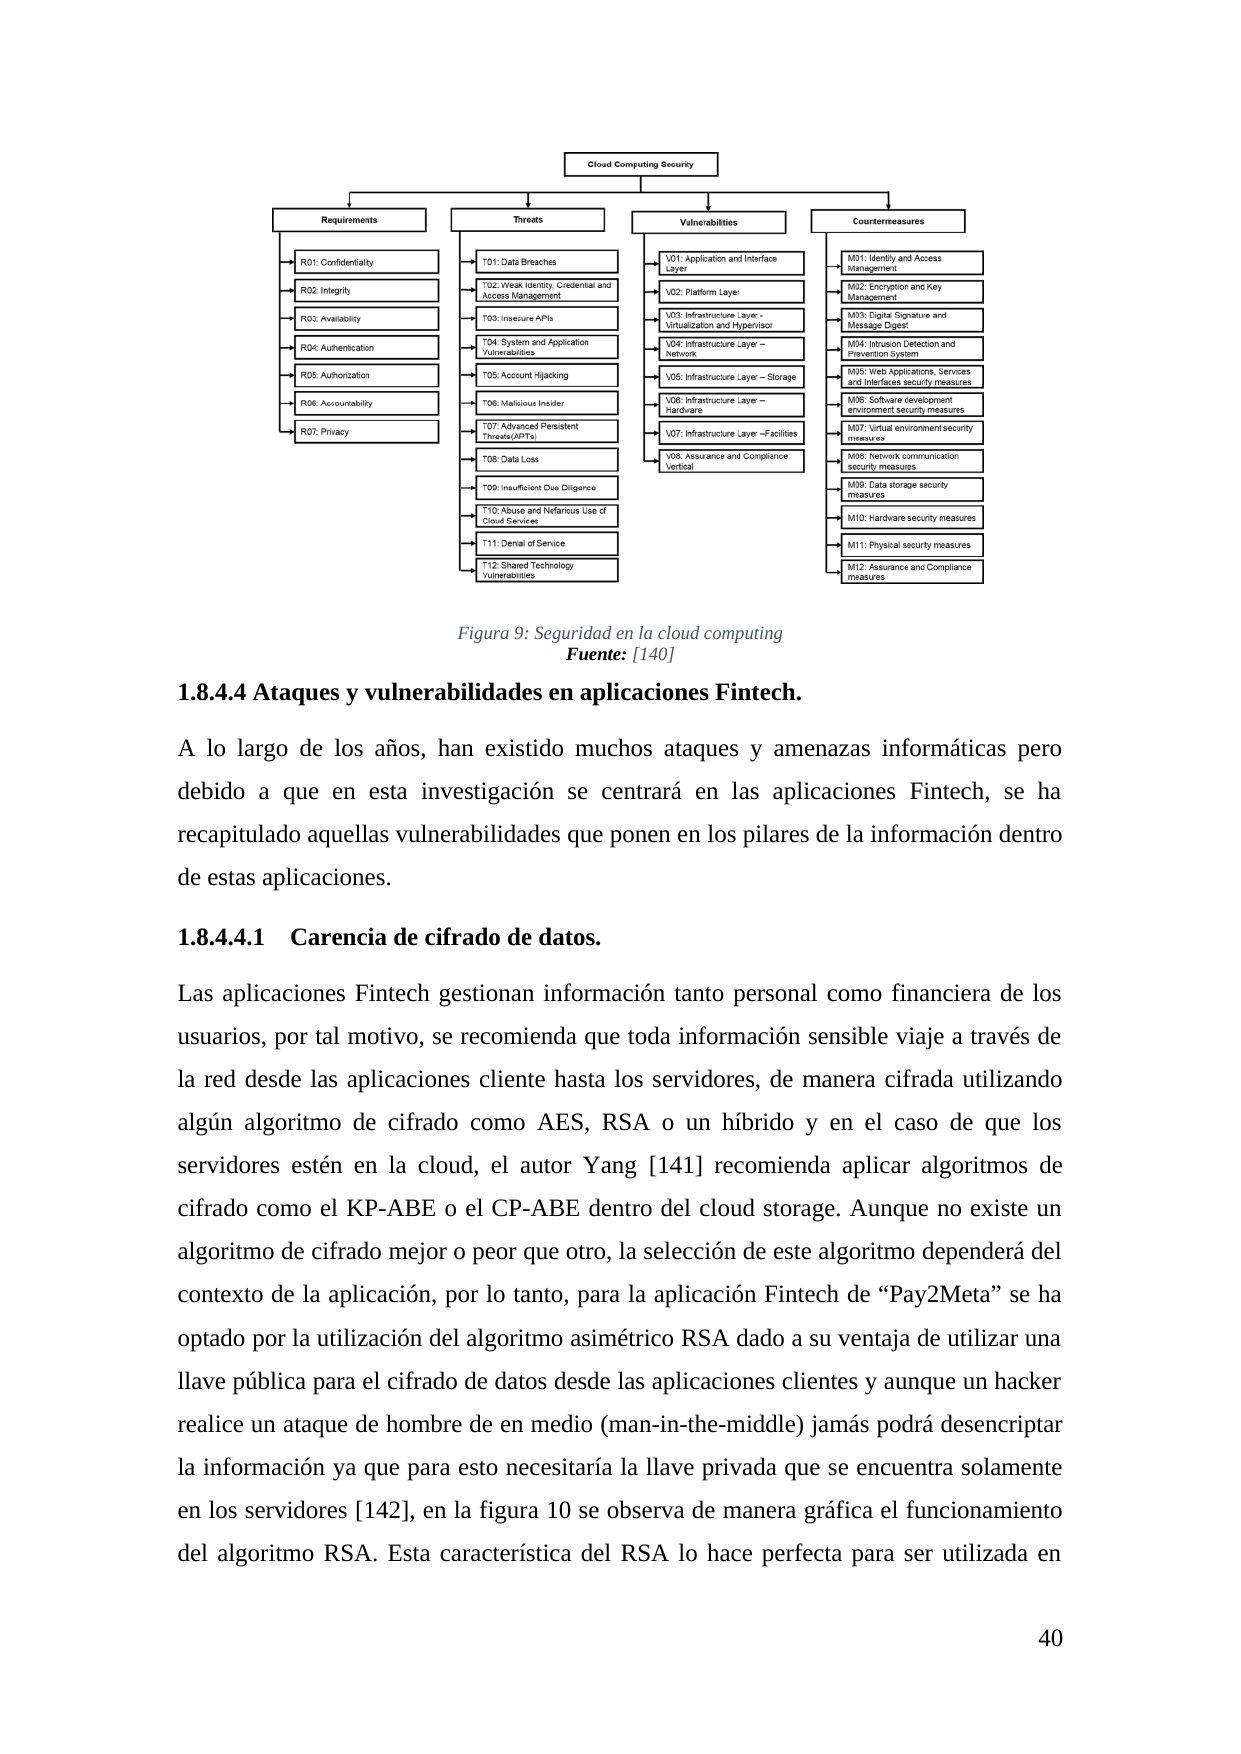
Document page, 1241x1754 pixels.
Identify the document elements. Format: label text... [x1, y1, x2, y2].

picture [231, 147, 1009, 591]
list Ataques y vulnerabilidades en aplicaciones Fintech. [177, 677, 1063, 706]
text Fuente: [177, 643, 1063, 665]
text Figura 9: Seguridad en la cloud computing [177, 622, 1063, 643]
list Carencia de cifrado de datos. [177, 922, 1063, 951]
text A lo largo de los años, han existido muchos ataques y amenazas informáticas pero debido a que en esta investigación se centrará en las aplicaciones Fintech, se ha recapitulado aquellas vulnerabilidades que ponen en los pilares de la información dentro de estas aplicaciones. [177, 733, 1063, 891]
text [177, 978, 1063, 1567]
